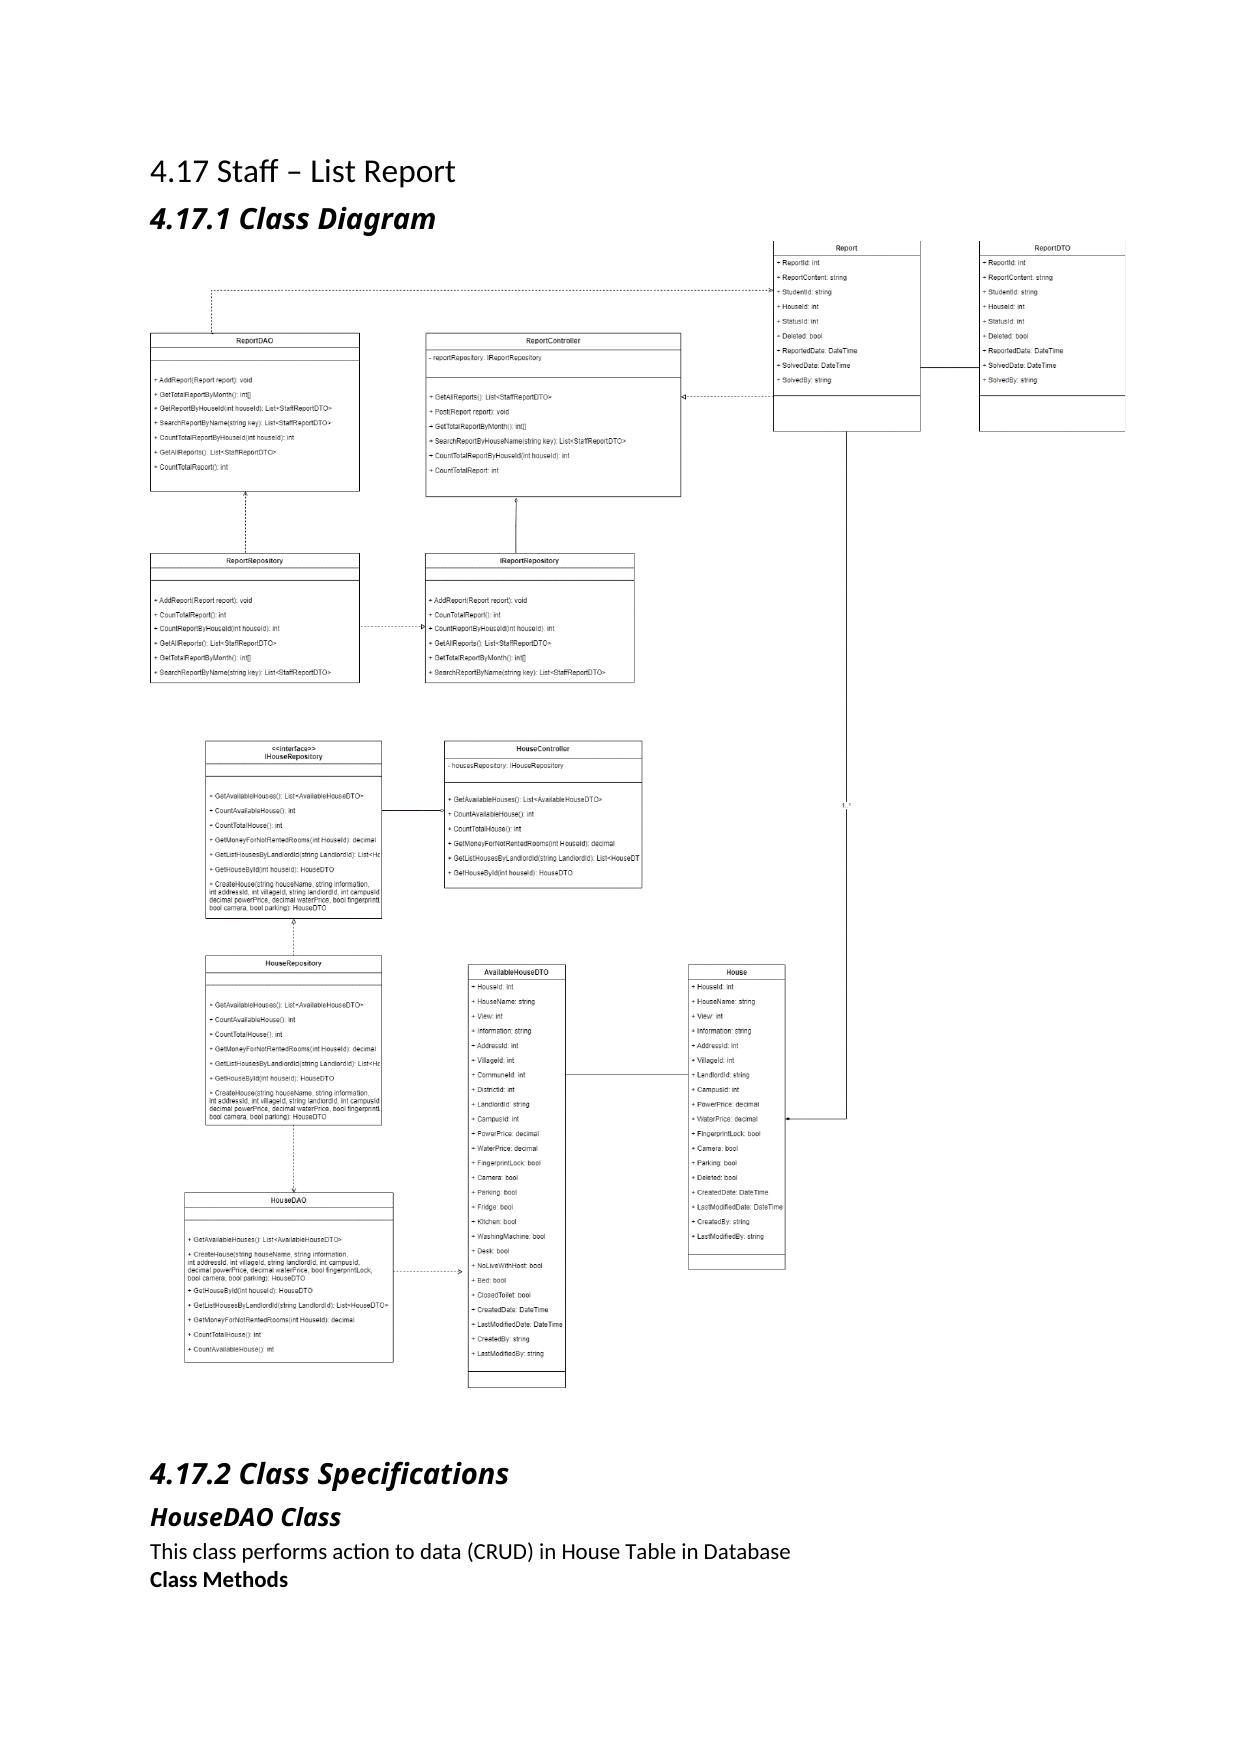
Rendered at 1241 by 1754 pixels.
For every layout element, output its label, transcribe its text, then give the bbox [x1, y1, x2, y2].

subtitle 4.17.1 Class Diagram [150, 198, 1093, 238]
subtitle 4.17 Staff – List Report [150, 150, 1093, 191]
text This class performs action to data (CRUD) in House Table in Database [150, 1537, 1093, 1565]
subtitle HouseDAO Class [150, 1500, 1093, 1534]
subtitle 4.17.2 Class Specifications [150, 1453, 1093, 1493]
text Class Methods [150, 1565, 1093, 1593]
picture [150, 241, 1125, 1388]
